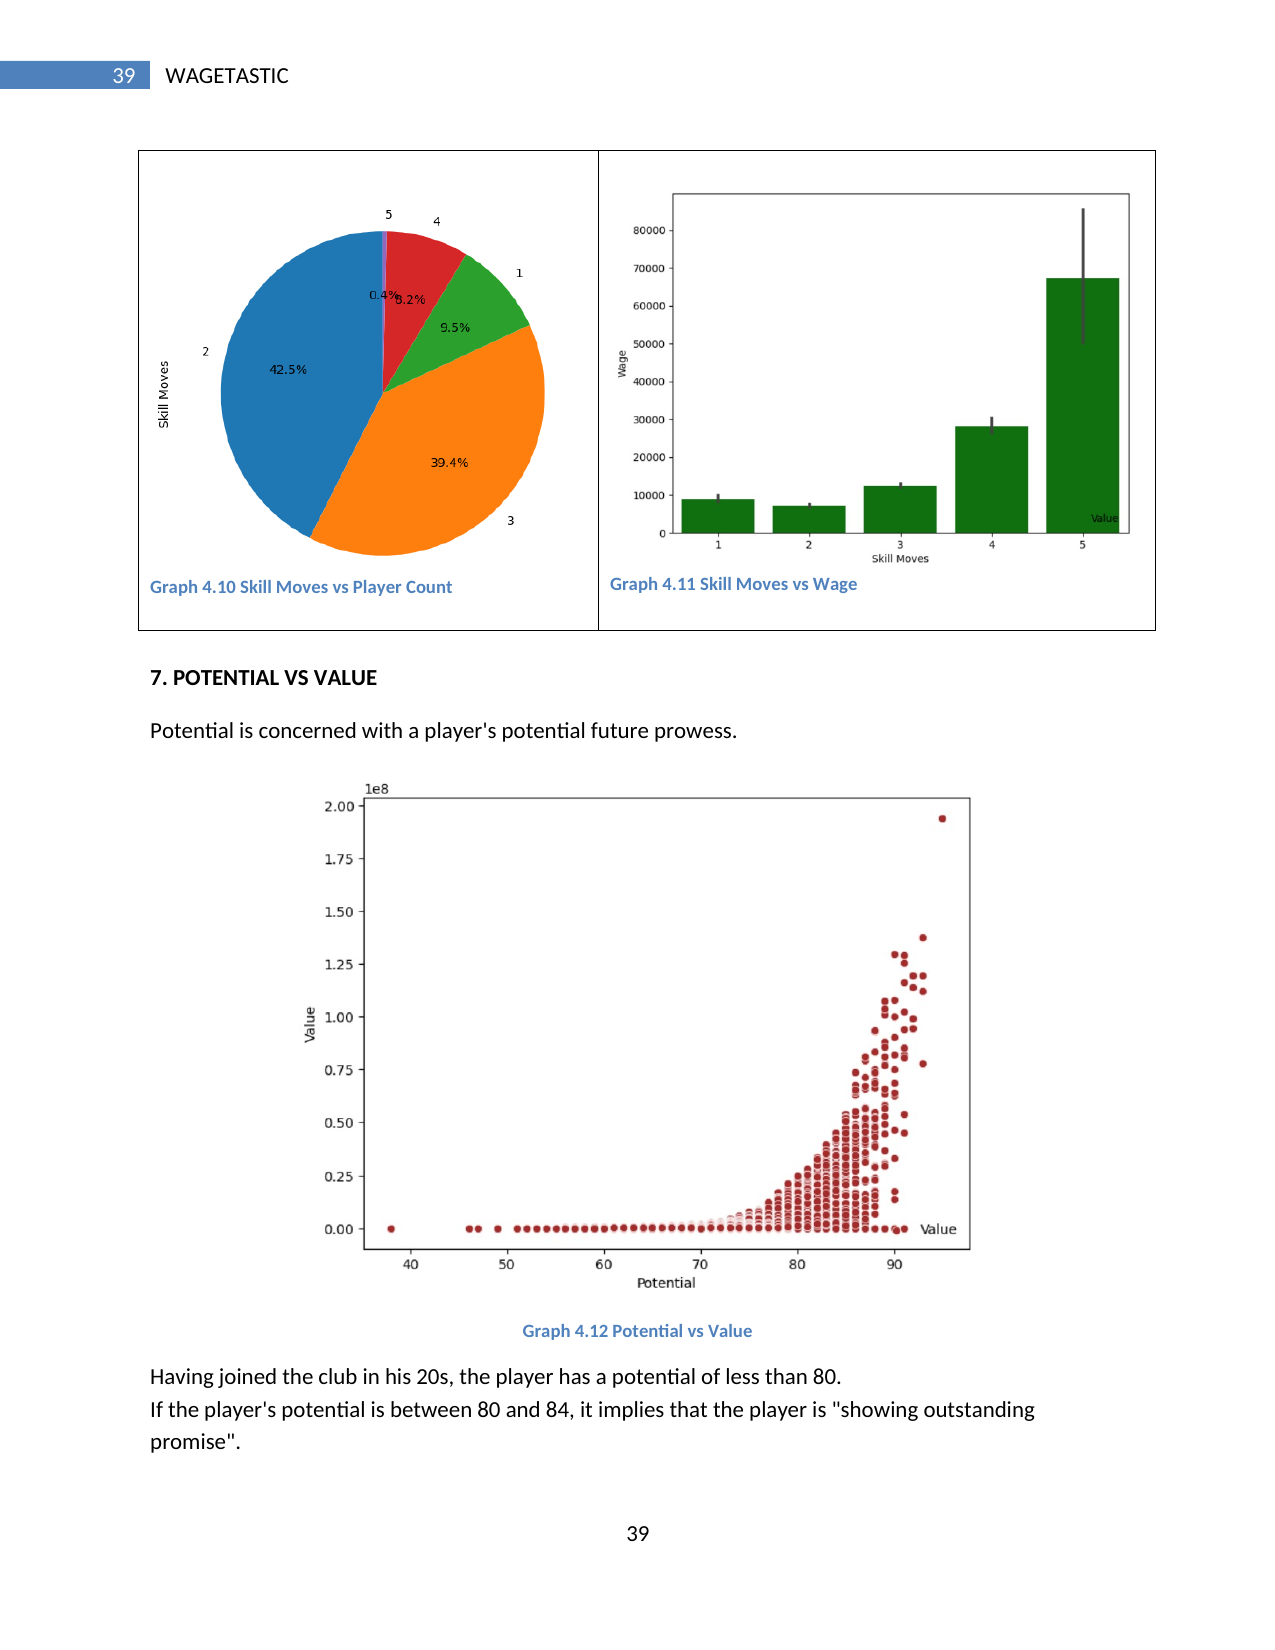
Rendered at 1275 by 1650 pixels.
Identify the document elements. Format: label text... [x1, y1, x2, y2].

text Graph 4.12 Potential vs Value [150, 1319, 1125, 1342]
table_header Graph 4.11 Skill Moves vs Wage [599, 151, 1155, 630]
picture [150, 183, 587, 572]
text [150, 1362, 1125, 1455]
text Potential is concerned with a player's potential future prowess. [150, 716, 1125, 744]
picture [279, 769, 996, 1294]
table_header Graph 4.10 Skill Moves vs Player Count [139, 151, 598, 630]
text 7. POTENTIAL VS VALUE [150, 631, 1125, 691]
picture [610, 183, 1145, 568]
